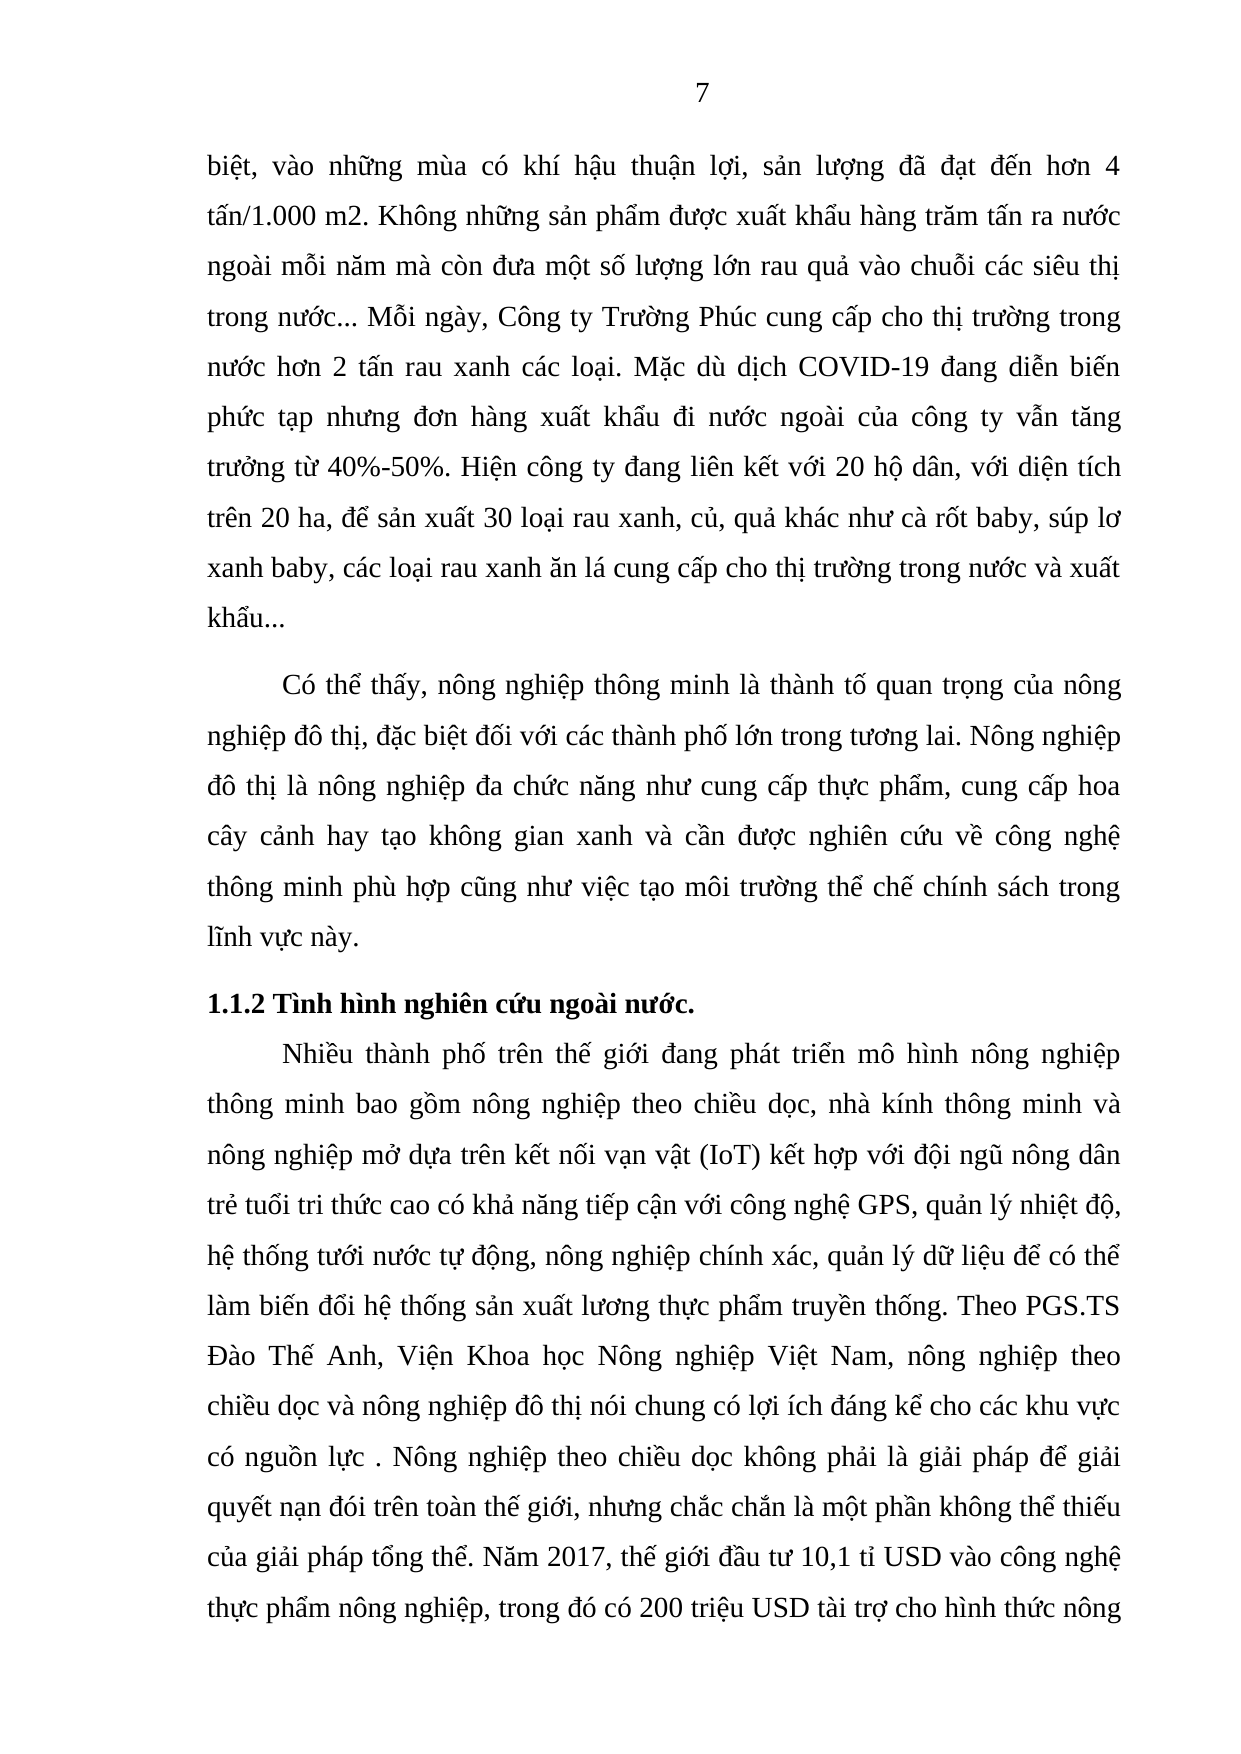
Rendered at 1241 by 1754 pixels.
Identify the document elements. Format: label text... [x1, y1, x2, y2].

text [207, 148, 1122, 634]
text Có thể thấy, nông nghiệp thông minh là thành tố quan trọng của nông nghiệp đô thị, đặc biệt đối với các thành phố lớn trong tương lai. Nông nghiệp đô thị là nông nghiệp đa chức năng như cung cấp thực phẩm, cung cấp hoa cây cảnh hay tạo không gian xanh và cần được nghiên cứu về công nghệ thông minh phù hợp cũng như việc tạo môi trường thể chế chính sách trong lĩnh vực này. [207, 667, 1122, 953]
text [207, 1036, 1122, 1623]
subtitle Tình hình nghiên cứu ngoài nước. [207, 986, 1122, 1019]
